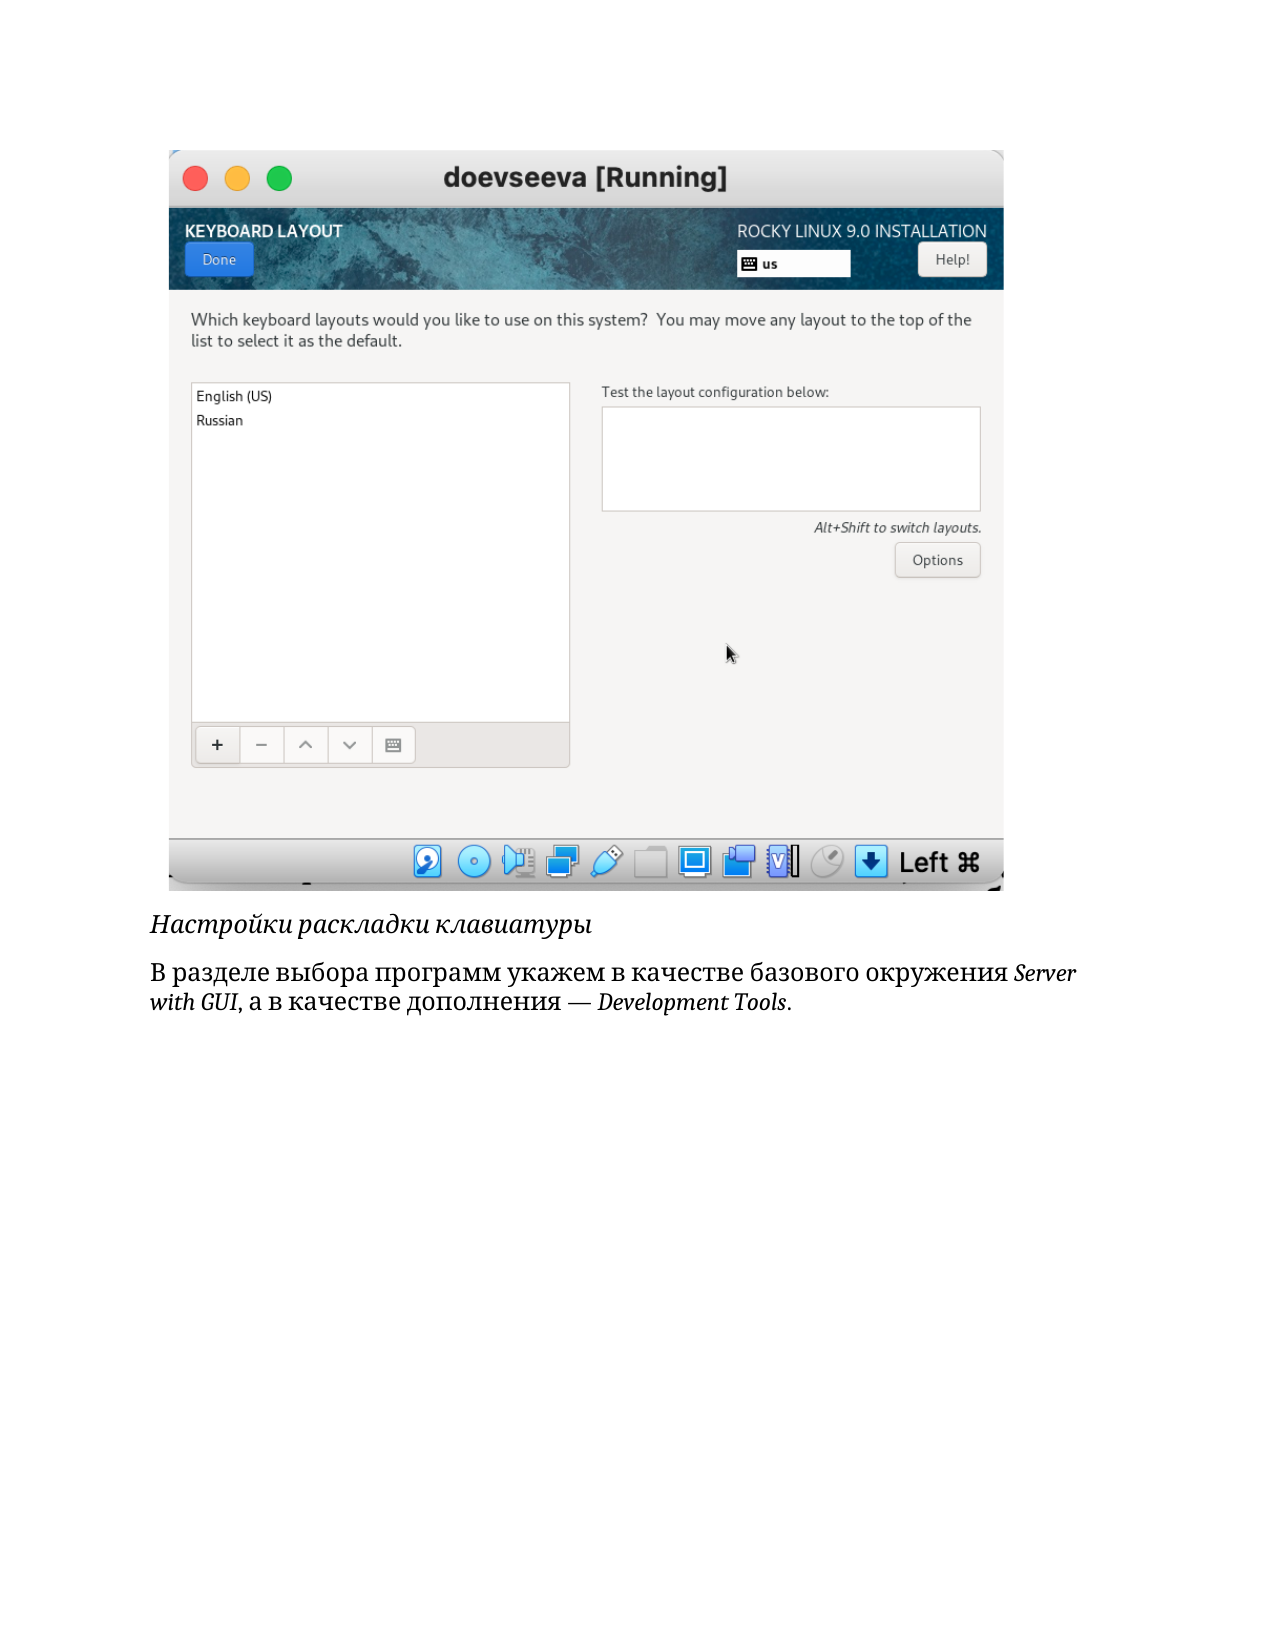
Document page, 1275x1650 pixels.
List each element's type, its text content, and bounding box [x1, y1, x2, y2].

picture [881, 225, 885, 236]
picture [918, 240, 987, 277]
picture [949, 225, 960, 237]
picture [822, 221, 830, 237]
picture [893, 225, 900, 237]
picture [914, 225, 919, 234]
picture [982, 226, 986, 237]
picture [902, 225, 910, 237]
picture [168, 150, 1004, 891]
picture [964, 225, 979, 237]
picture [168, 222, 174, 230]
picture [848, 225, 855, 233]
picture [835, 228, 841, 237]
picture [939, 225, 945, 235]
text В разделе выбора программ укажем в качестве базового окружения Server with GUI, а в качестве дополнения — Development Tools. [150, 959, 1125, 1016]
picture [923, 225, 939, 237]
text Настройки раскладки клавиатуры [150, 911, 1125, 940]
